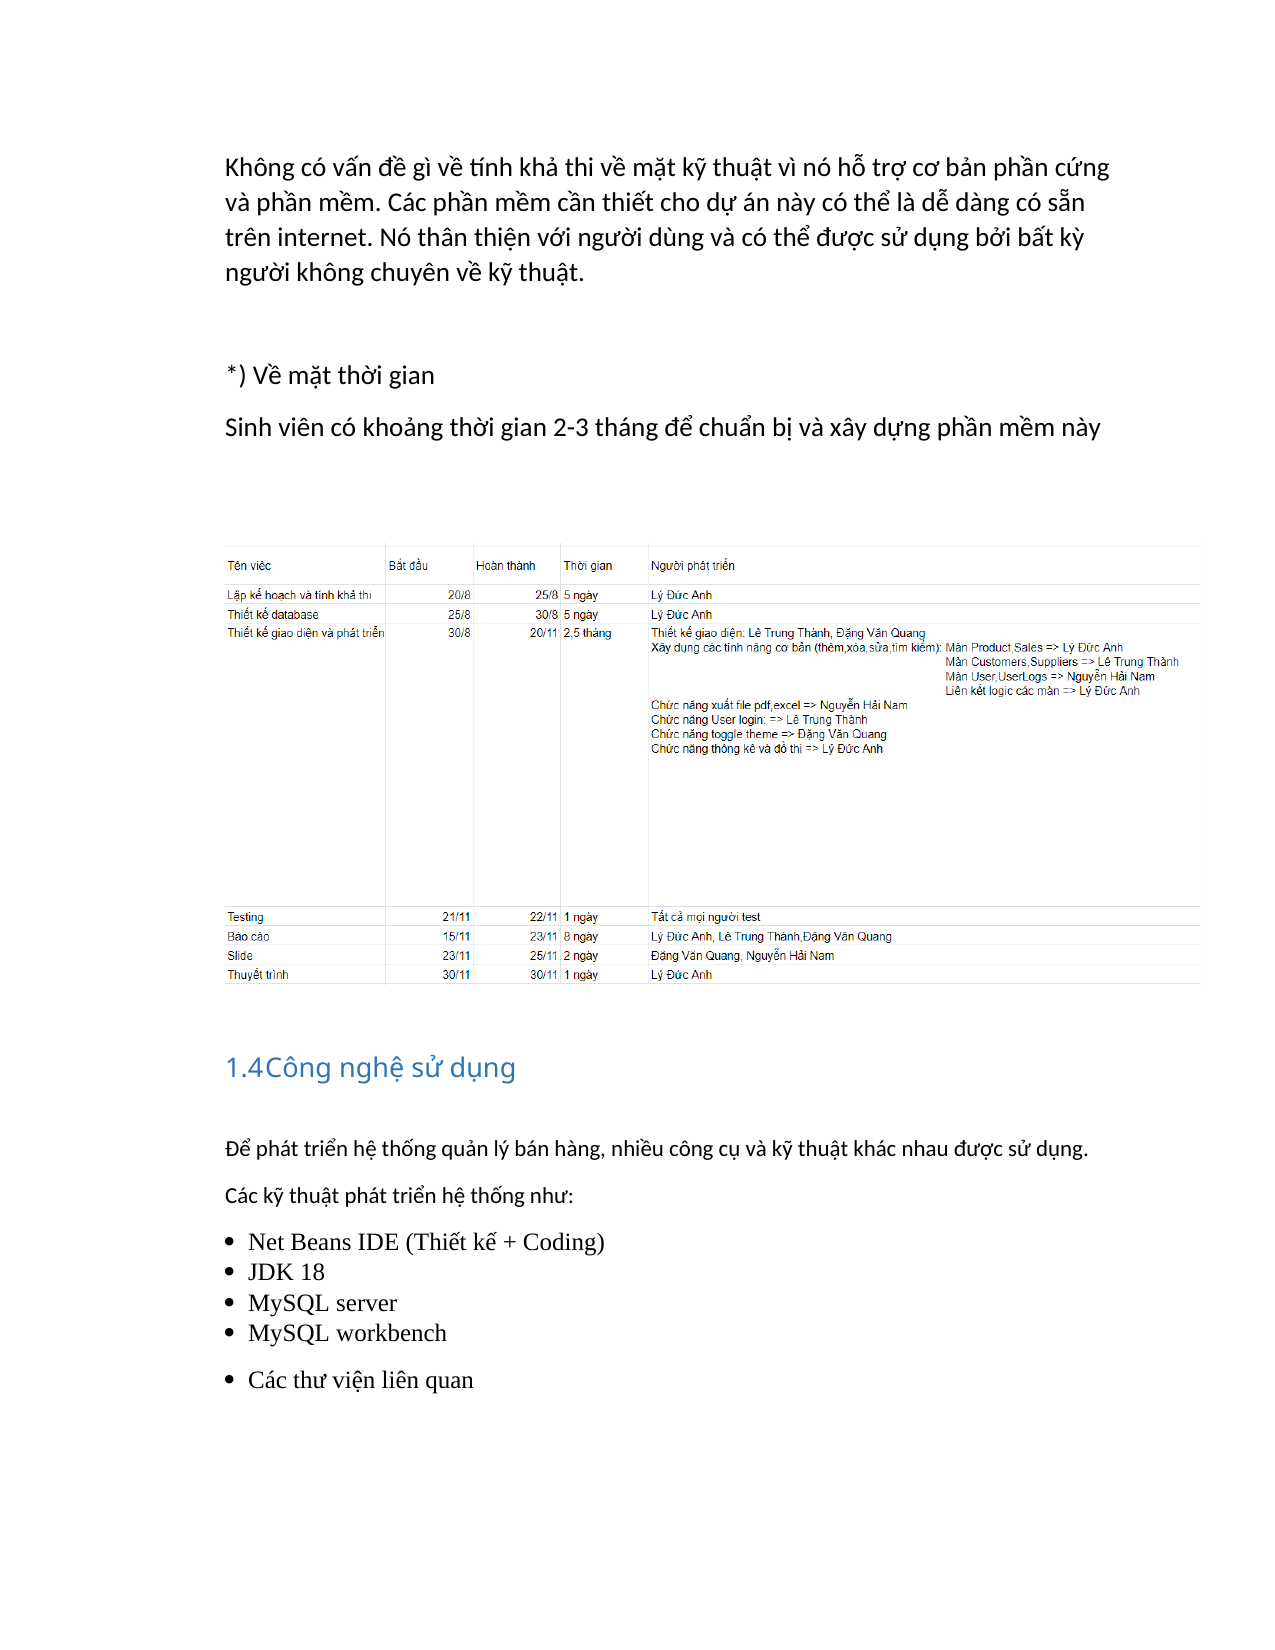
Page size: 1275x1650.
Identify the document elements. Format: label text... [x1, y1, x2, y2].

text Không có vấn đề gì về tính khả thi về mặt kỹ thuật vì nó hỗ trợ cơ bản phần cứng và phần mềm. Các phần mềm cần thiết cho dự án này có thể là dễ dàng có sẵn trên internet. Nó thân thiện với người dùng và có thể được sử dụng bởi bất kỳ người không chuyên về kỹ thuật. [225, 150, 1125, 288]
text *) Về mặt thời gian [225, 358, 1125, 391]
picture [225, 543, 1200, 985]
subtitle Công nghệ sử dụng [225, 1049, 1125, 1086]
text Sinh viên có khoảng thời gian 2-3 tháng để chuẩn bị và xây dựng phần mềm này [225, 410, 1125, 443]
text Các kỹ thuật phát triển hệ thống như: [225, 1181, 1125, 1209]
text Để phát triển hệ thống quản lý bán hàng, nhiều công cụ và kỹ thuật khác nhau được sử dụng. [225, 1134, 1125, 1162]
text Net Beans IDE (Thiết kế + Coding) JDK 18 MySQL server MySQL workbench [225, 1227, 1125, 1347]
text Các thư viện liên quan [225, 1365, 1125, 1394]
